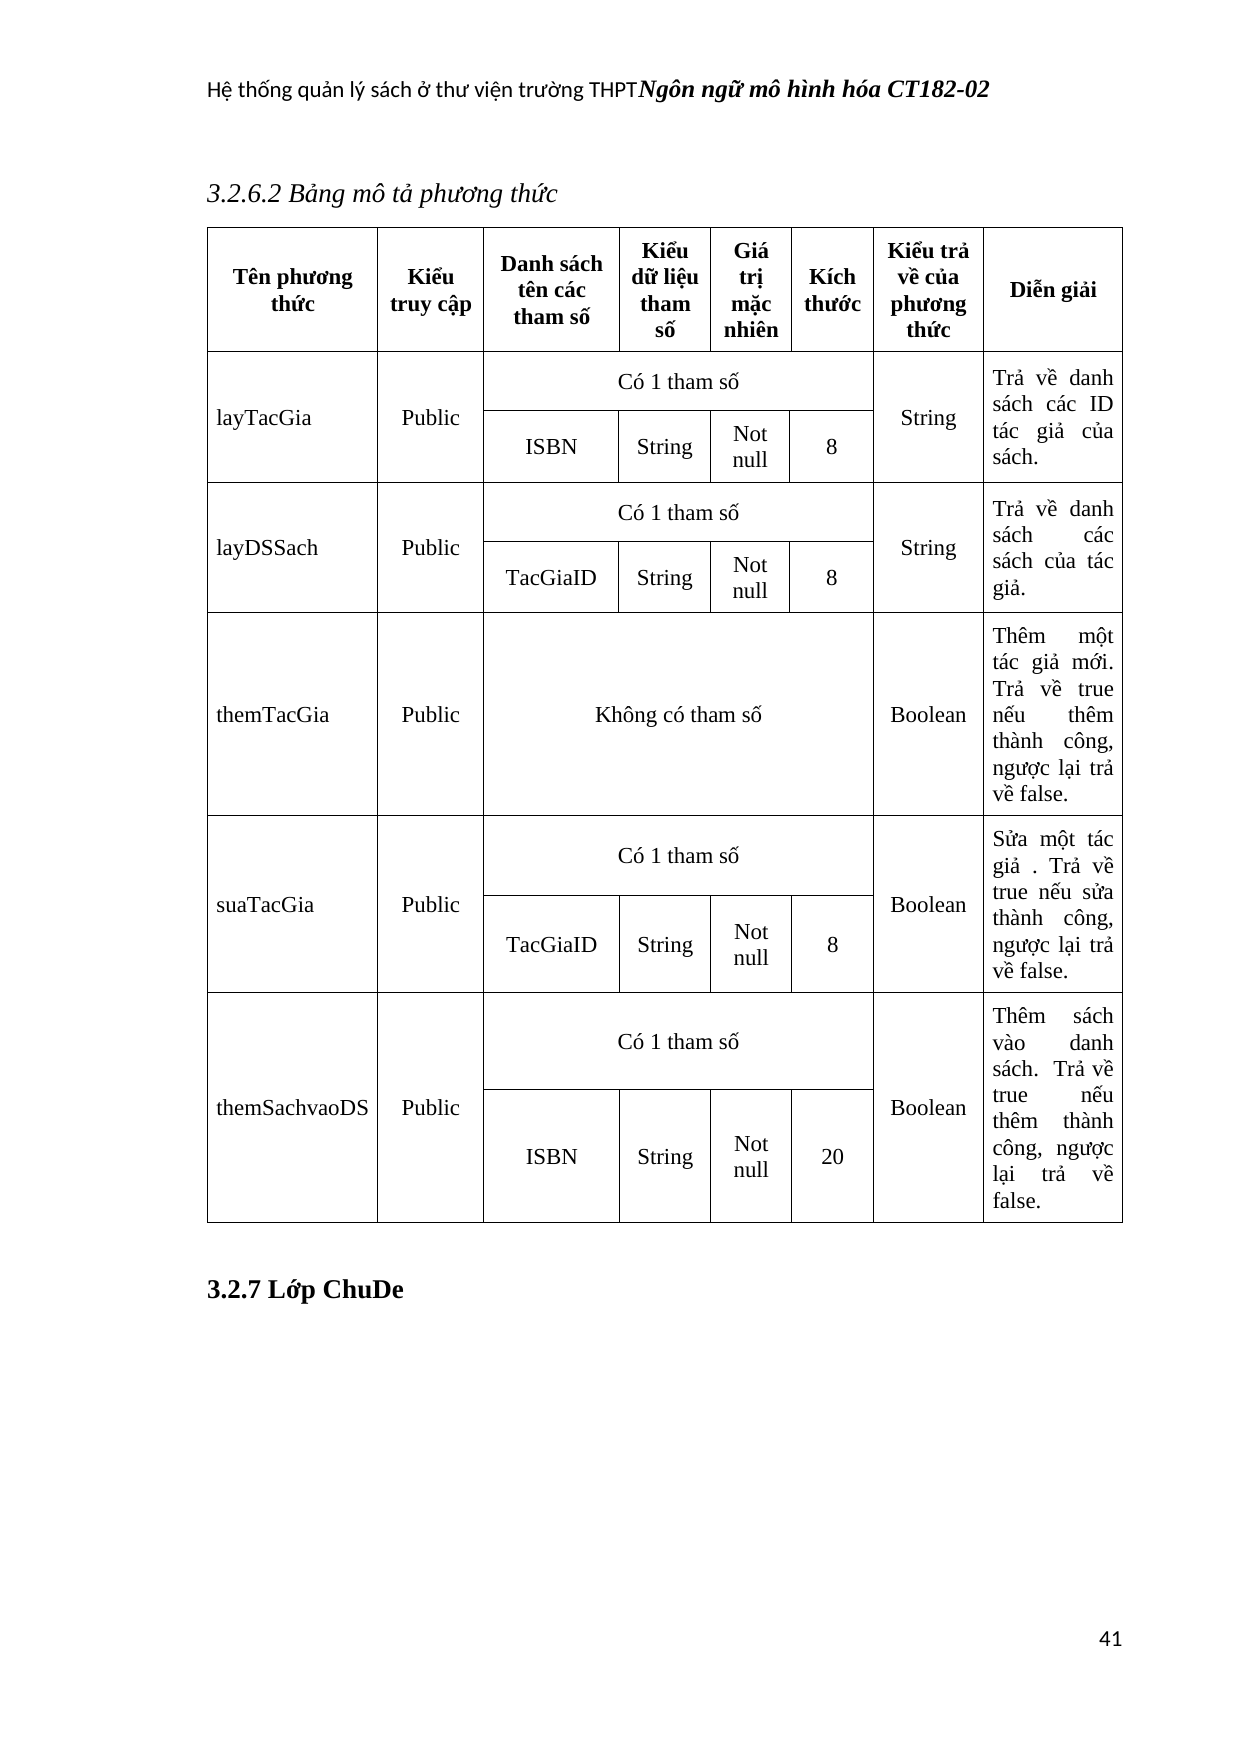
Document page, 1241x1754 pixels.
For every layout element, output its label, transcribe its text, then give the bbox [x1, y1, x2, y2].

table_cell Boolean [874, 816, 983, 992]
table_cell Boolean [874, 613, 983, 815]
table_cell TacGiaID [484, 542, 618, 612]
table_cell Public [378, 613, 483, 815]
table_cell Thêm sách vào danh sách. Trả về true nếu thêm thành công, ngược lại trả về false. [984, 993, 1122, 1222]
table_header Kích thước [792, 228, 873, 351]
table_cell Trả về danh sách các ID tác giả của sách. [984, 352, 1122, 482]
table_cell Trả về danh sách các sách của tác giả. [984, 483, 1122, 612]
table_cell Có 1 tham số [484, 483, 873, 541]
table_cell Có 1 tham số [484, 816, 873, 895]
table_cell 8 [790, 542, 873, 612]
table_cell Not null [711, 542, 789, 612]
table_cell Có 1 tham số [484, 993, 873, 1089]
table_cell Không có tham số [484, 613, 873, 815]
table_cell String [619, 542, 710, 612]
table_cell Not null [711, 411, 789, 482]
table_cell Boolean [874, 993, 983, 1222]
table_cell TacGiaID [484, 896, 619, 992]
table_cell String [874, 483, 983, 612]
table_header Danh sách tên các tham số [484, 228, 619, 351]
table_cell 20 [792, 1090, 873, 1222]
table_header Kiểu dữ liệu tham số [620, 228, 710, 351]
table_header Kiểu trả về của phương thức [874, 228, 983, 351]
table_cell String [619, 411, 710, 482]
table_cell ISBN [484, 411, 618, 482]
table_cell themSachvaoDS [208, 993, 377, 1222]
subtitle Bảng mô tả phương thức [207, 177, 1122, 208]
table_cell String [620, 896, 710, 992]
table_header Giá trị mặc nhiên [711, 228, 791, 351]
table_cell layTacGia [208, 352, 377, 482]
table_cell String [874, 352, 983, 482]
table_cell Có 1 tham số [484, 352, 873, 410]
table_cell ISBN [484, 1090, 619, 1222]
table_cell Thêm một tác giả mới. Trả về true nếu thêm thành công, ngược lại trả về false. [984, 613, 1122, 815]
table_cell Not null [711, 1090, 791, 1222]
table_cell Not null [711, 896, 791, 992]
table_cell Public [378, 483, 483, 612]
table_cell layDSSach [208, 483, 377, 612]
table_cell themTacGia [208, 613, 377, 815]
table_cell suaTacGia [208, 816, 377, 992]
table_cell String [620, 1090, 710, 1222]
table_header Kiểu truy cập [378, 228, 483, 351]
subtitle Lớp ChuDe [207, 1273, 1122, 1304]
table_cell 8 [792, 896, 873, 992]
table_header Tên phương thức [208, 228, 377, 351]
table_cell Public [378, 816, 483, 992]
table_cell Public [378, 352, 483, 482]
table_header Diễn giải [984, 228, 1122, 351]
table_cell Public [378, 993, 483, 1222]
table_cell 8 [790, 411, 873, 482]
table_cell Sửa một tác giả . Trả về true nếu sửa thành công, ngược lại trả về false. [984, 816, 1122, 992]
